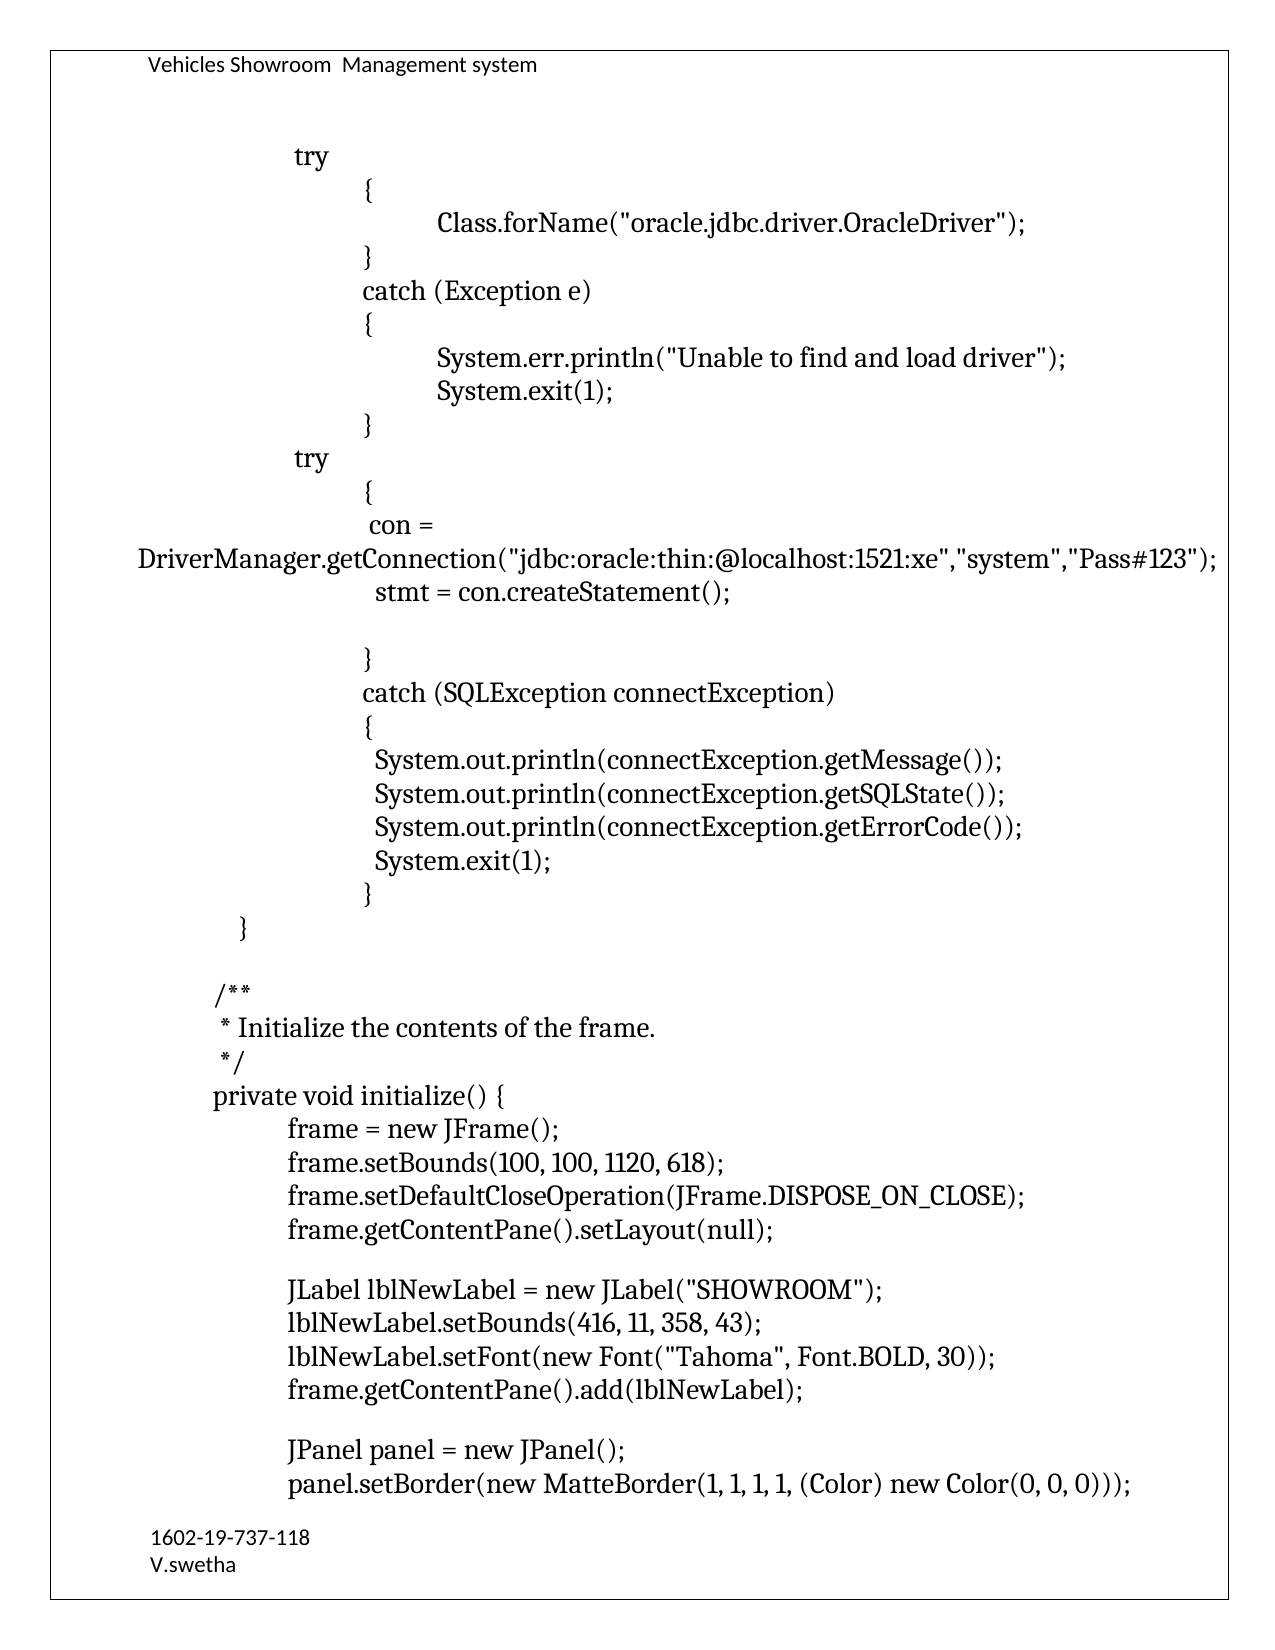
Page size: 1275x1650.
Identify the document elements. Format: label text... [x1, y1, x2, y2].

text con = DriverManager.getConnection("jdbc:oracle:thin:@localhost:1521:xe","system","Pass#123"); [137, 508, 1228, 576]
text /** [137, 978, 1228, 1012]
text { [137, 475, 1228, 508]
text } [137, 240, 1228, 274]
text stmt = con.createStatement(); [137, 576, 1228, 609]
text frame.getContentPane().add(lblNewLabel); [137, 1373, 1228, 1407]
text lblNewLabel.setFont(new Font("Tahoma", Font.BOLD, 30)); [137, 1340, 1228, 1373]
text * Initialize the contents of the frame. [137, 1012, 1228, 1045]
text } [137, 877, 1228, 911]
text lblNewLabel.setBounds(416, 11, 358, 43); [137, 1306, 1228, 1340]
text frame.getContentPane().setLayout(null); [137, 1213, 1228, 1246]
text } [137, 408, 1228, 441]
text System.exit(1); [137, 844, 1228, 877]
text JLabel lblNewLabel = new JLabel("SHOWROOM"); [137, 1273, 1228, 1306]
text catch (SQLException connectException) [137, 676, 1228, 710]
text { [137, 307, 1228, 341]
text panel.setBorder(new MatteBorder(1, 1, 1, 1, (Color) new Color(0, 0, 0))); [137, 1467, 1228, 1500]
text System.exit(1); [137, 374, 1228, 408]
text } [137, 911, 1228, 944]
text try [137, 139, 1228, 173]
text System.out.println(connectException.getSQLState()); [137, 777, 1228, 810]
text frame.setBounds(100, 100, 1120, 618); [137, 1146, 1228, 1179]
text Class.forName("oracle.jdbc.driver.OracleDriver"); [137, 207, 1228, 240]
text private void initialize() { [137, 1079, 1228, 1112]
text System.err.println("Unable to find and load driver"); [137, 341, 1228, 374]
text { [137, 173, 1228, 207]
text { [137, 710, 1228, 743]
text try [137, 441, 1228, 475]
text System.out.println(connectException.getErrorCode()); [137, 810, 1228, 844]
text */ [137, 1045, 1228, 1079]
text frame.setDefaultCloseOperation(JFrame.DISPOSE_ON_CLOSE); [137, 1179, 1228, 1213]
text catch (Exception e) [137, 274, 1228, 307]
text } [137, 643, 1228, 676]
text System.out.println(connectException.getMessage()); [137, 743, 1228, 777]
text frame = new JFrame(); [137, 1112, 1228, 1146]
text JPanel panel = new JPanel(); [137, 1433, 1228, 1467]
